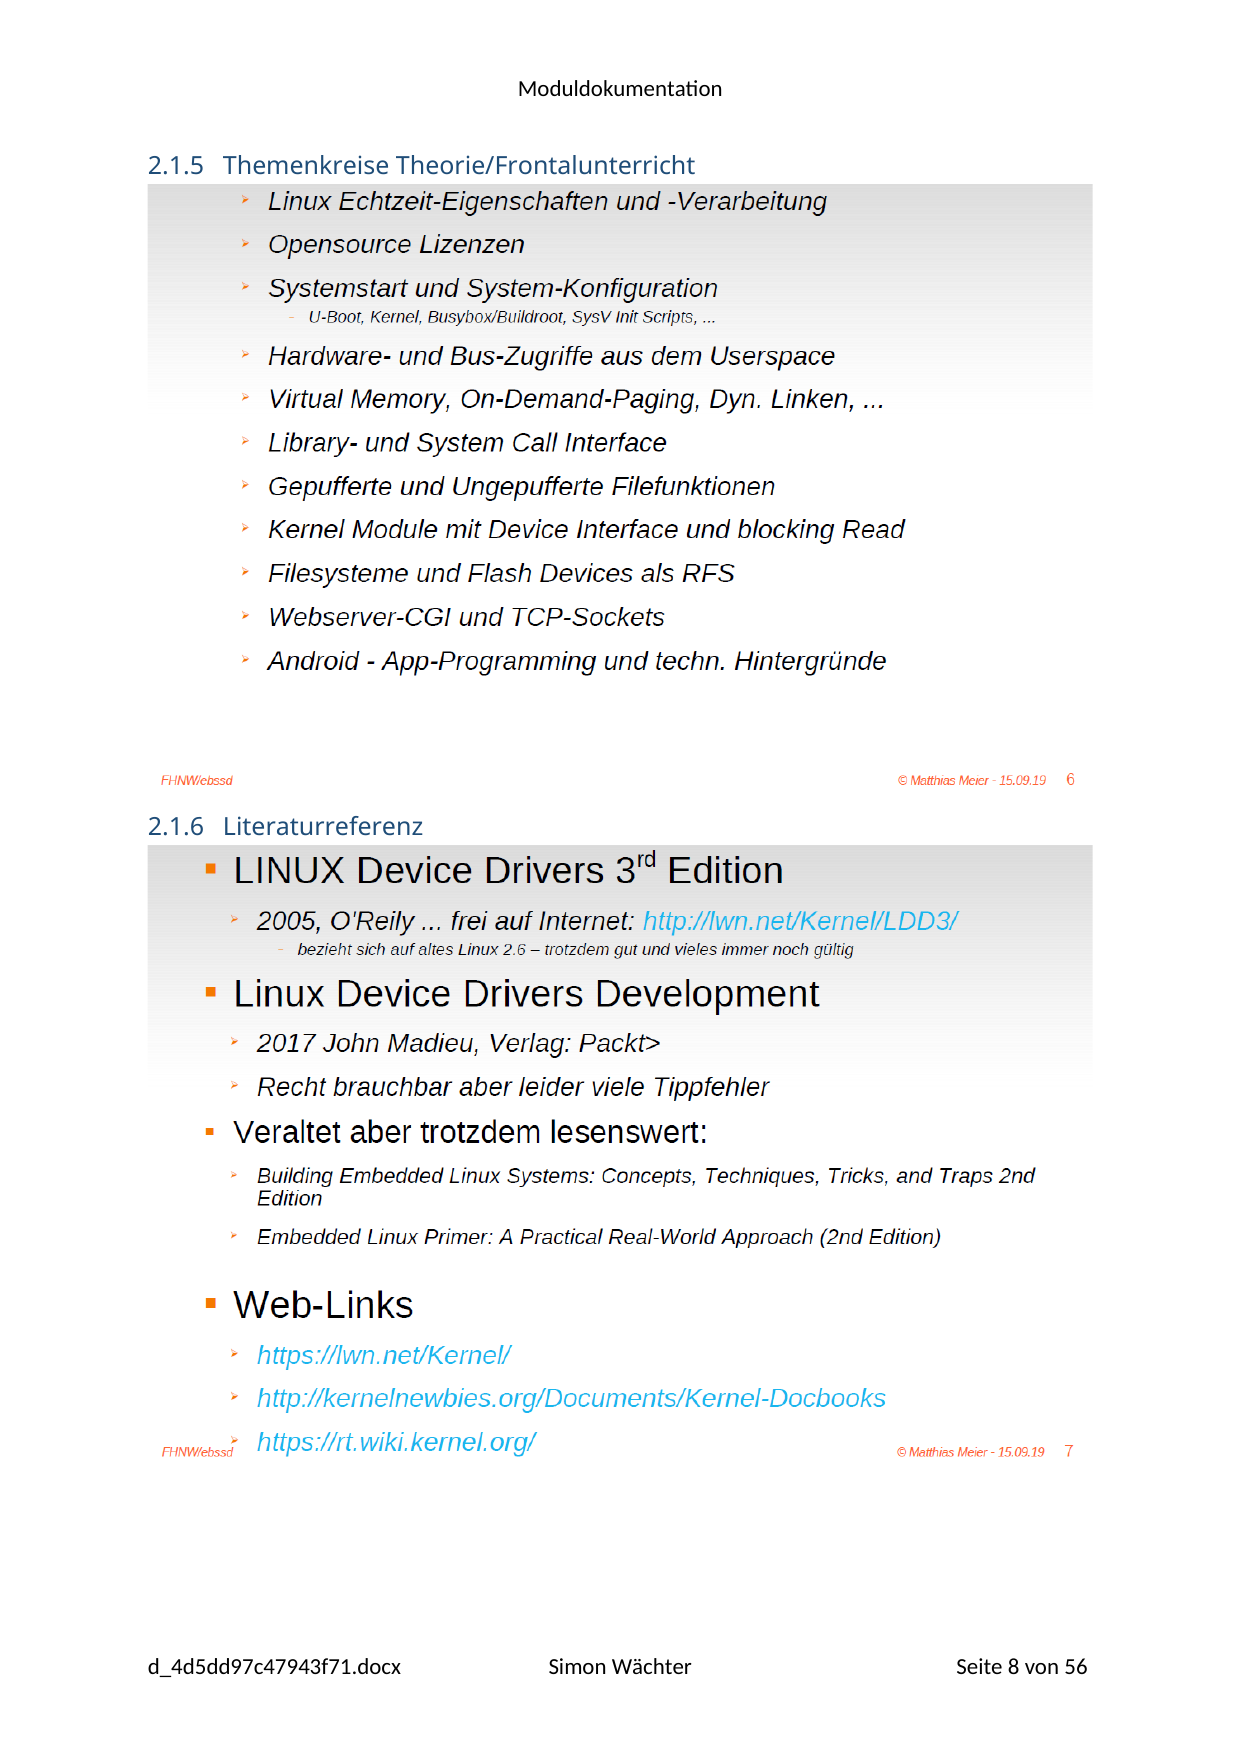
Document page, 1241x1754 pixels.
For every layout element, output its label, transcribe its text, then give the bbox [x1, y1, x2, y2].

picture [147, 845, 1093, 1461]
picture [147, 184, 1093, 790]
subtitle Themenkreise Theorie/Frontalunterricht [148, 148, 1093, 182]
subtitle Literaturreferenz [148, 809, 1093, 843]
